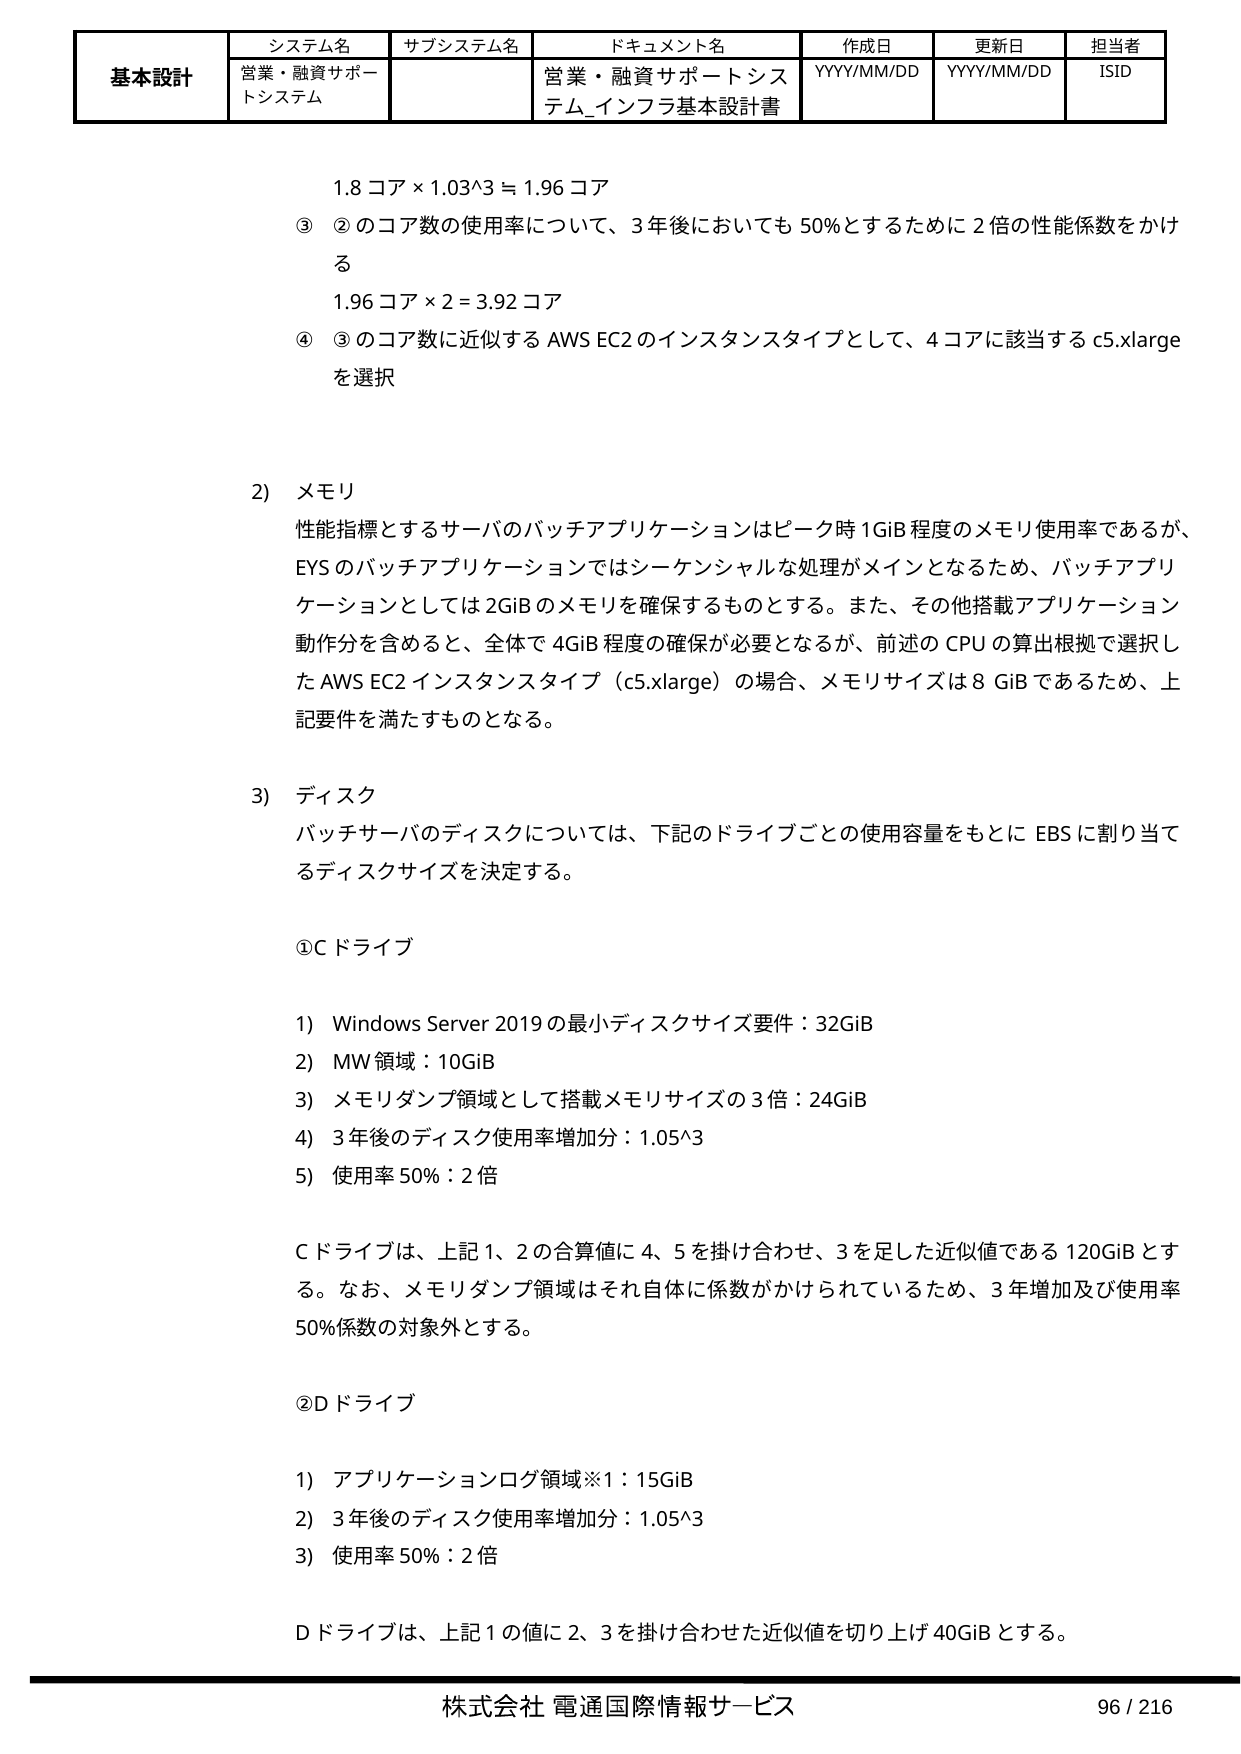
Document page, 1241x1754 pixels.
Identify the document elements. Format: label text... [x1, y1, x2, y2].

list ディスク [251, 776, 1181, 813]
list メモリダンプ領域として搭載メモリサイズの3倍：24GiB [295, 1080, 1181, 1118]
list Windows Server 2019の最小ディスクサイズ要件：32GiB [295, 1004, 1181, 1042]
list 3年後のディスク使用率増加分：1.05^3 [295, 1118, 1181, 1156]
list ②Dドライブ [295, 1384, 1181, 1422]
list 使用率50%：2倍 [295, 1156, 1181, 1194]
list バッチサーバのディスクについては、下記のドライブごとの使用容量をもとにEBSに割り当てるディスクサイズを決定する。 [295, 813, 1181, 889]
list 1.96コア × 2 = 3.92コア [332, 281, 1181, 319]
list ③のコア数に近似するAWS EC2のインスタンスタイプとして、4コアに該当するc5.xlargeを選択 [295, 319, 1181, 395]
list 3年後のディスク使用率増加分：1.05^3 [295, 1498, 1181, 1536]
list Dドライブは、上記1の値に2、3を掛け合わせた近似値を切り上げ40GiBとする。 [295, 1612, 1181, 1650]
list ①Cドライブ [295, 928, 1181, 966]
list メモリ [251, 471, 1181, 509]
picture [442, 1694, 794, 1718]
list 使用率50%：2倍 [295, 1536, 1181, 1574]
list アプリケーションログ領域※1：15GiB [295, 1460, 1181, 1498]
list 性能指標とするサーバのバッチアプリケーションはピーク時1GiB程度のメモリ使用率であるが、EYSのバッチアプリケーションではシーケンシャルな処理がメインとなるため、バッチアプリケーションとしては2GiBのメモリを確保するものとする。また、その他搭載アプリケーション動作分を含めると、全体で4GiB程度の確保が必要となるが、前述のCPUの算出根拠で選択したAWS EC2インスタンスタイプ（c5.xlarge）の場合、メモリサイズは８GiBであるため、上記要件を満たすものとなる。 [295, 509, 1181, 737]
list ②のコア数の使用率について、3年後においても50%とするために2倍の性能係数をかける [295, 205, 1181, 281]
list 1.8コア × 1.03^3 ≒ 1.96コア [332, 167, 1181, 205]
list MW領域：10GiB [295, 1042, 1181, 1080]
list Cドライブは、上記1、2の合算値に4、5を掛け合わせ、3を足した近似値である120GiBとする。なお、メモリダンプ領域はそれ自体に係数がかけられているため、3年増加及び使用率50%係数の対象外とする。 [295, 1232, 1181, 1346]
